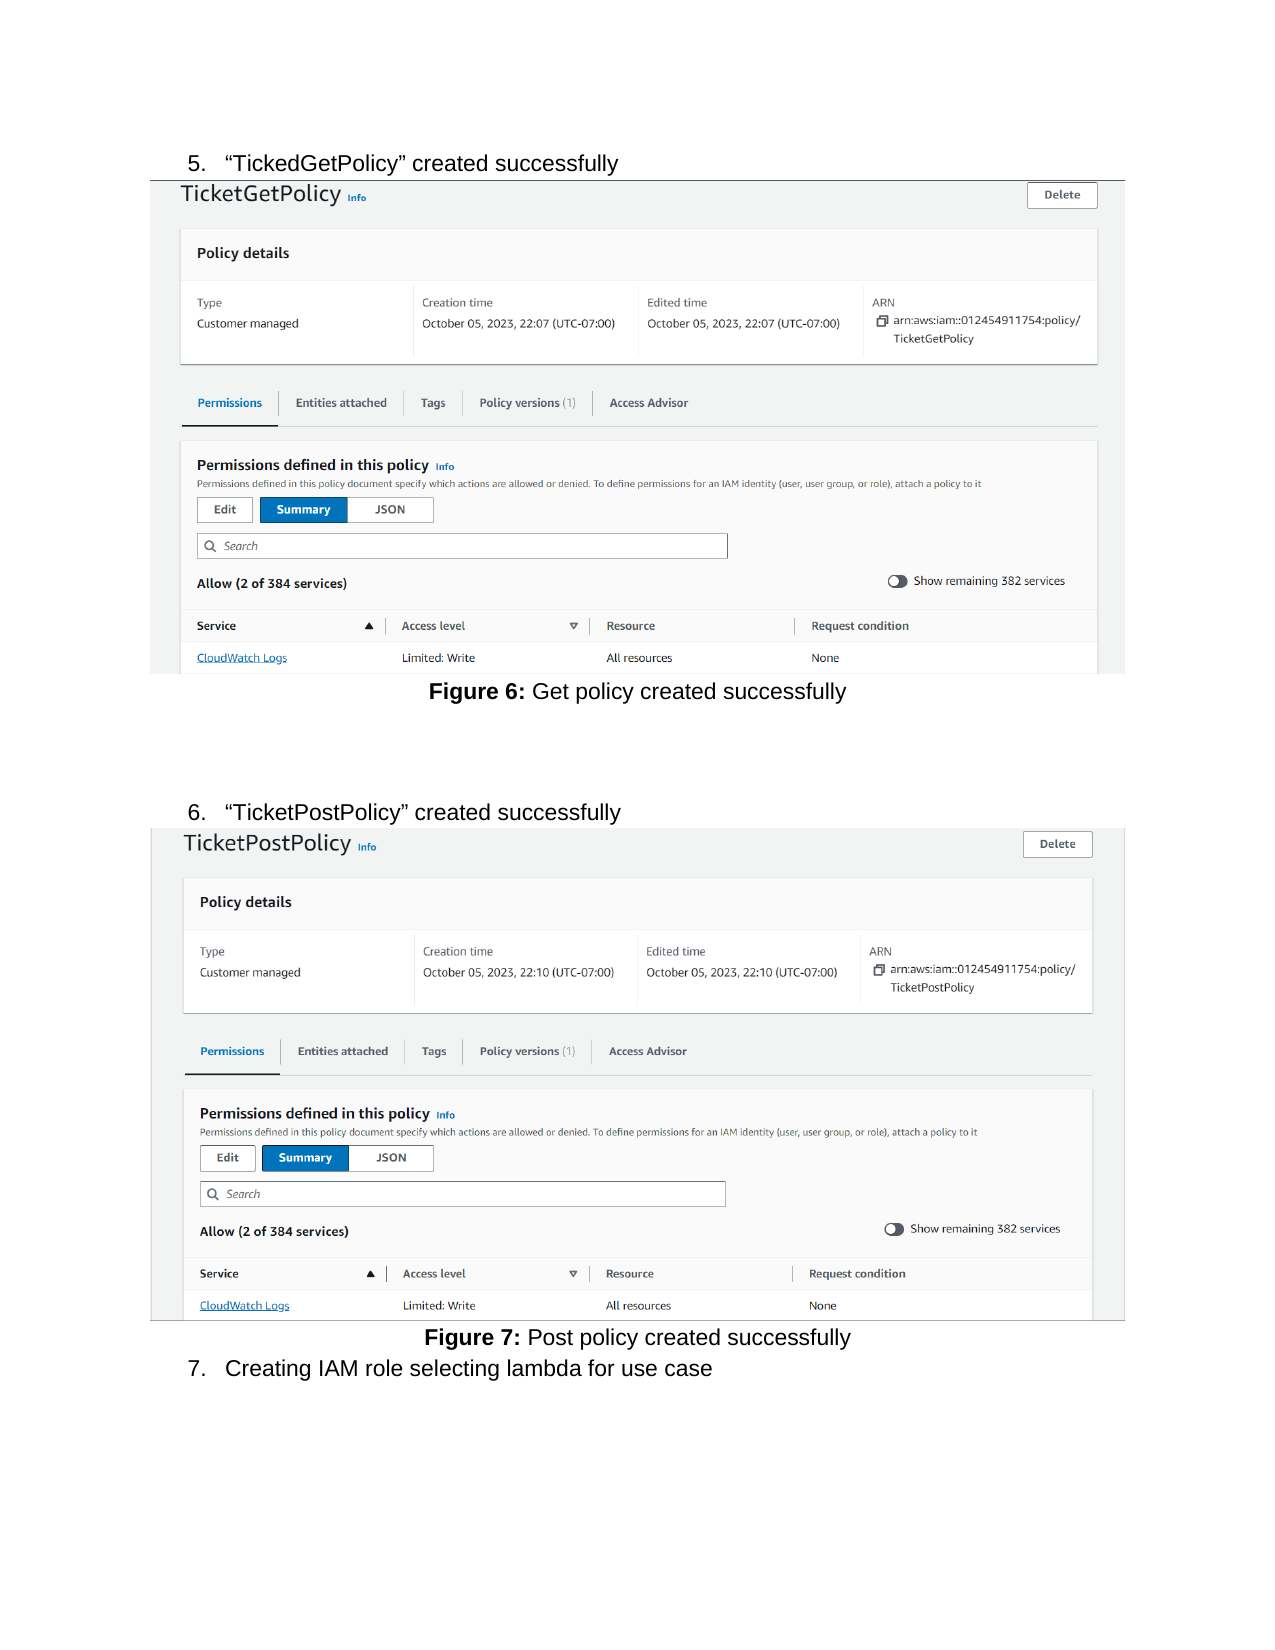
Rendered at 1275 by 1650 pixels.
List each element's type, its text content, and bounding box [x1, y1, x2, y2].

text Figure 6: Get policy created successfully [150, 678, 1125, 704]
text Figure 7: Post policy created successfully [150, 1324, 1125, 1351]
picture [150, 180, 1125, 674]
list “TickedGetPolicy” created successfully [187, 150, 1125, 176]
list “TicketPostPolicy” created successfully [187, 799, 1125, 825]
list Creating IAM role selecting lambda for use case [187, 1354, 1125, 1381]
picture [150, 828, 1125, 1321]
